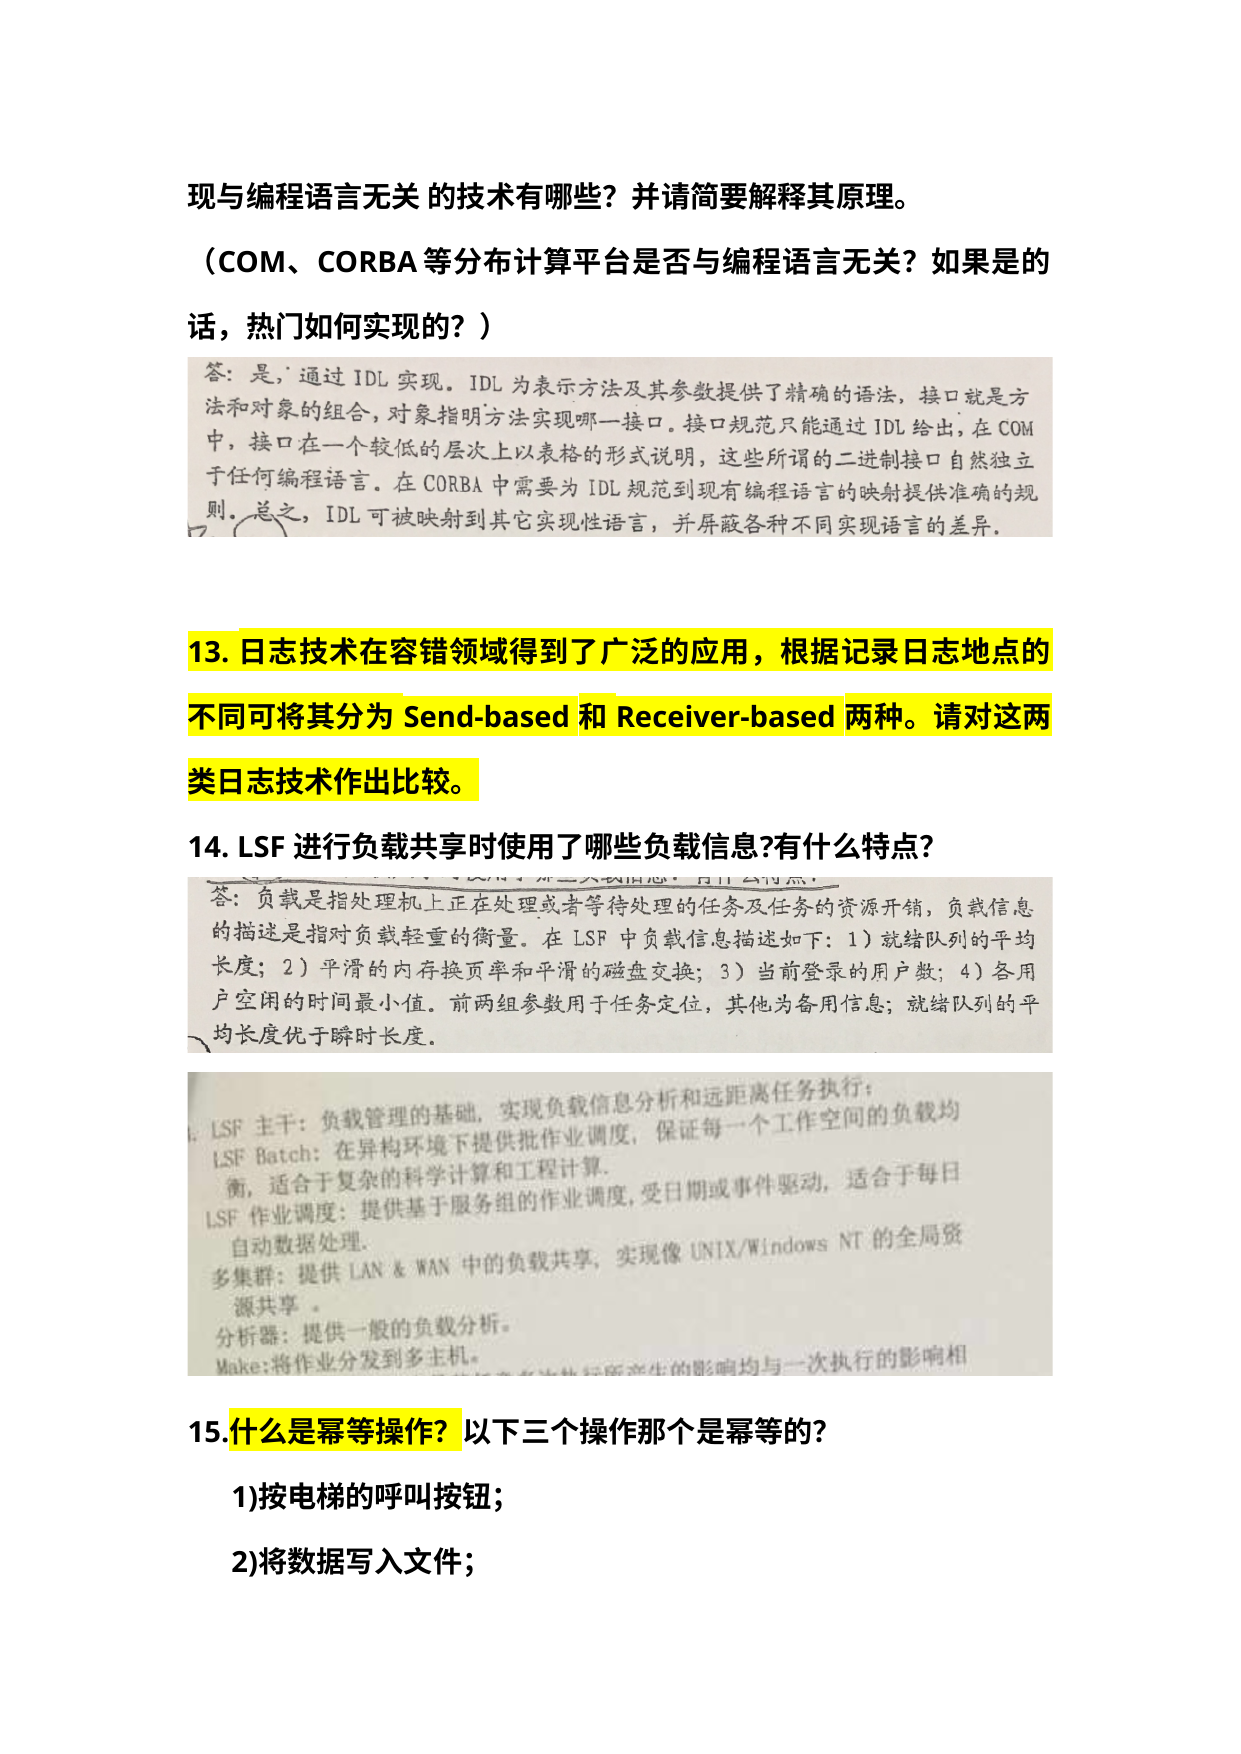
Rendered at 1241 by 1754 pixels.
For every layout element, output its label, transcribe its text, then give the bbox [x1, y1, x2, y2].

picture [187, 1072, 1053, 1376]
text 1)按电梯的呼叫按钮； [187, 1462, 1053, 1527]
text 13. 日志技术在容错领域得到了广泛的应用，根据记录日志地点的不同可将其分为 Send-based 和 Receiver-based 两种。请对这两类日志技术作出比较。 [187, 617, 1053, 812]
picture [187, 357, 1053, 537]
text 14. LSF 进行负载共享时使用了哪些负载信息?有什么特点？ [187, 812, 1053, 877]
text （COM、CORBA等分布计算平台是否与编程语言无关？如果是的话，热门如何实现的？） [187, 227, 1053, 357]
picture [187, 877, 1053, 1053]
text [187, 162, 1053, 227]
text 2)将数据写入文件； [187, 1527, 1053, 1592]
text 15.什么是幂等操作？以下三个操作那个是幂等的？ [187, 1397, 1053, 1462]
